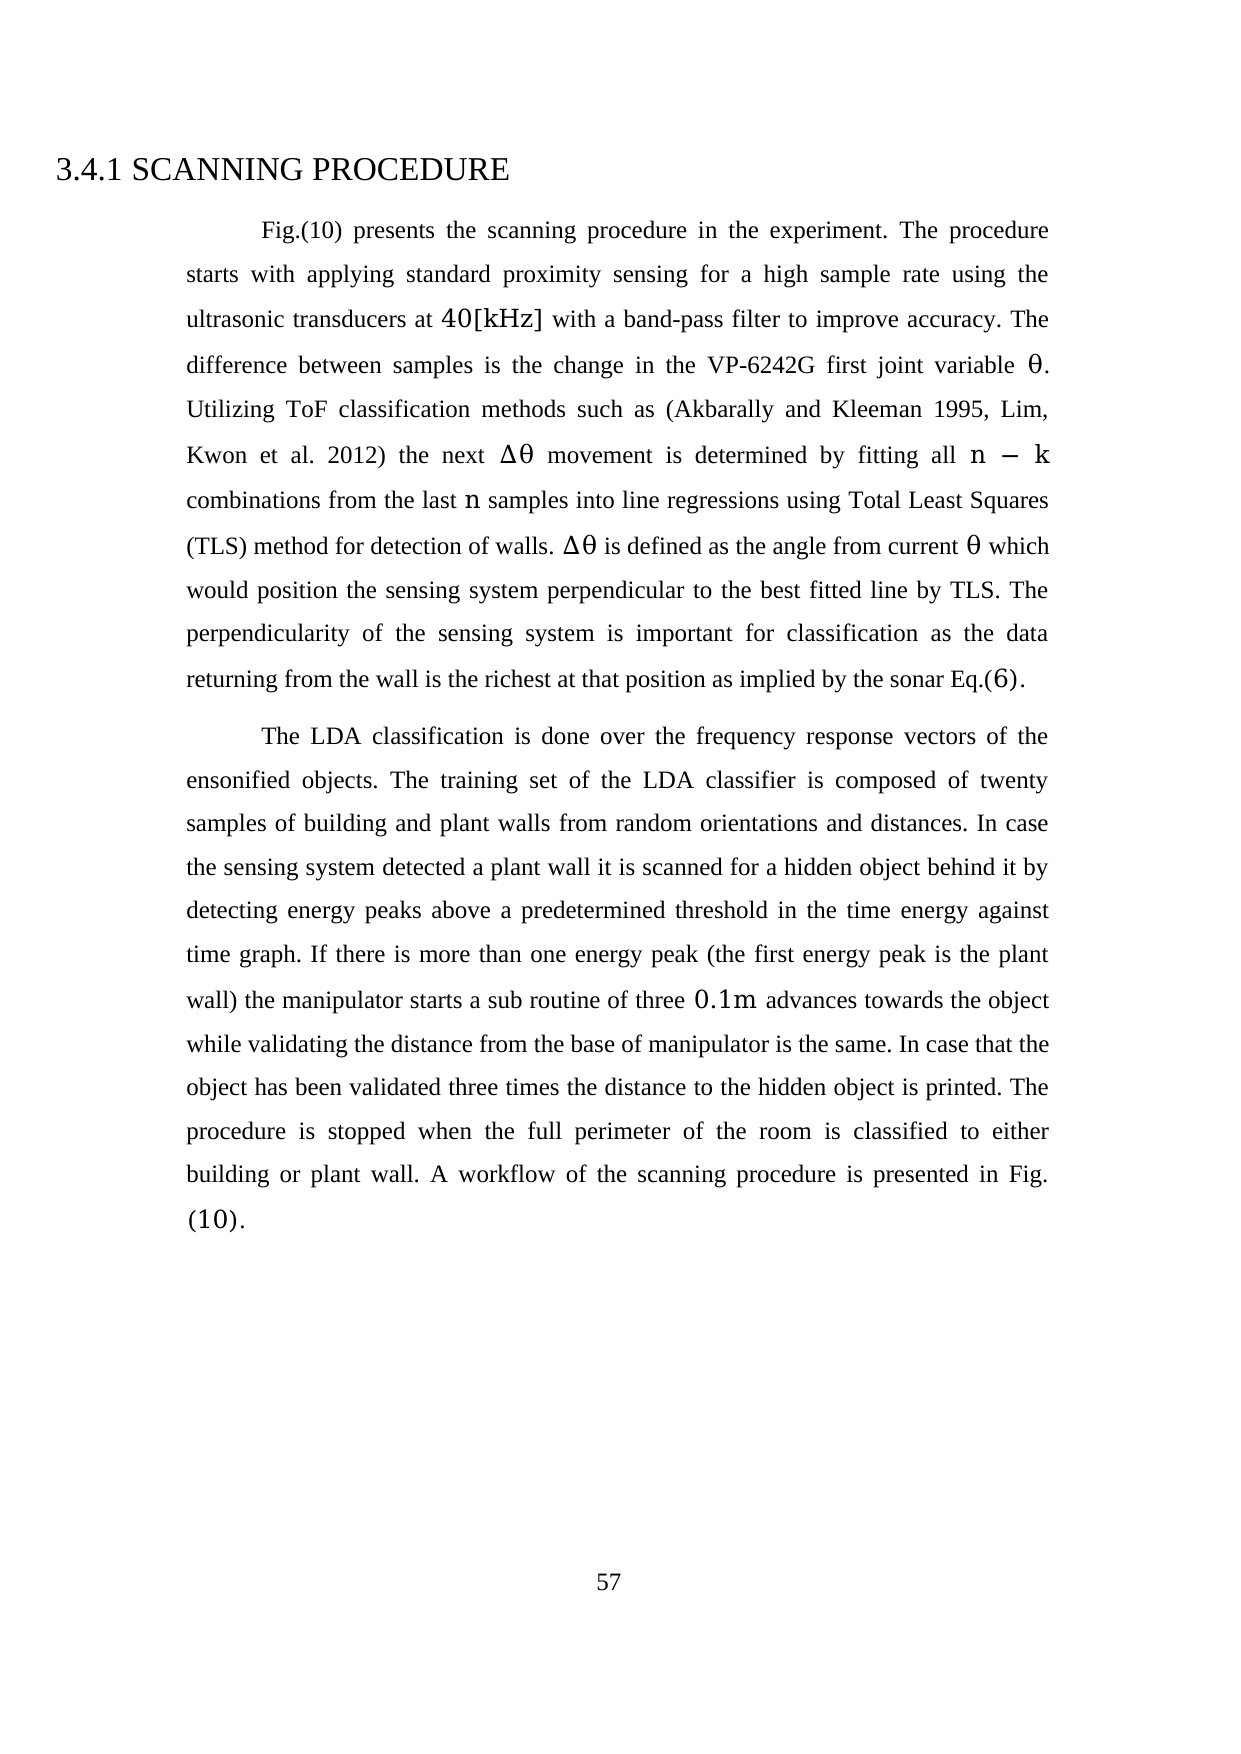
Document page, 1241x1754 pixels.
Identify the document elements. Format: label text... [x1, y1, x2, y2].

text Fig.(10) presents the scanning procedure in the experiment. The procedure starts with applying standard proximity sensing for a high sample rate using the ultrasonic transducers at 40[kHz] with a band-pass filter to improve accuracy. The difference between samples is the change in the VP-6242G first joint variable θ. Utilizing ToF classification methods such as (Akbarally and Kleeman 1995, Lim, Kwon et al. 2012) the next Δθ movement is determined by fitting all n − k combinations from the last n samples into line regressions using Total Least Squares (TLS) method for detection of walls. Δθ is defined as the angle from current θ which would position the sensing system perpendicular to the best fitted line by TLS. The perpendicularity of the sensing system is important for classification as the data returning from the wall is the richest at that position as implied by the sonar Eq.(6). [186, 215, 1049, 693]
subtitle 3.4.1 Scanning procedure [56, 149, 1089, 187]
text The LDA classification is done over the frequency response vectors of the ensonified objects. The training set of the LDA classifier is composed of twenty samples of building and plant walls from random orientations and distances. In case the sensing system detected a plant wall it is scanned for a hidden object behind it by detecting energy peaks above a predetermined threshold in the time energy against time graph. If there is more than one energy peak (the first energy peak is the plant wall) the manipulator starts a sub routine of three 0.1m advances towards the object while validating the distance from the base of manipulator is the same. In case that the object has been validated three times the distance to the hidden object is printed. The procedure is stopped when the full perimeter of the room is classified to either building or plant wall. A workflow of the scanning procedure is presented in Fig.(10). [186, 721, 1049, 1234]
